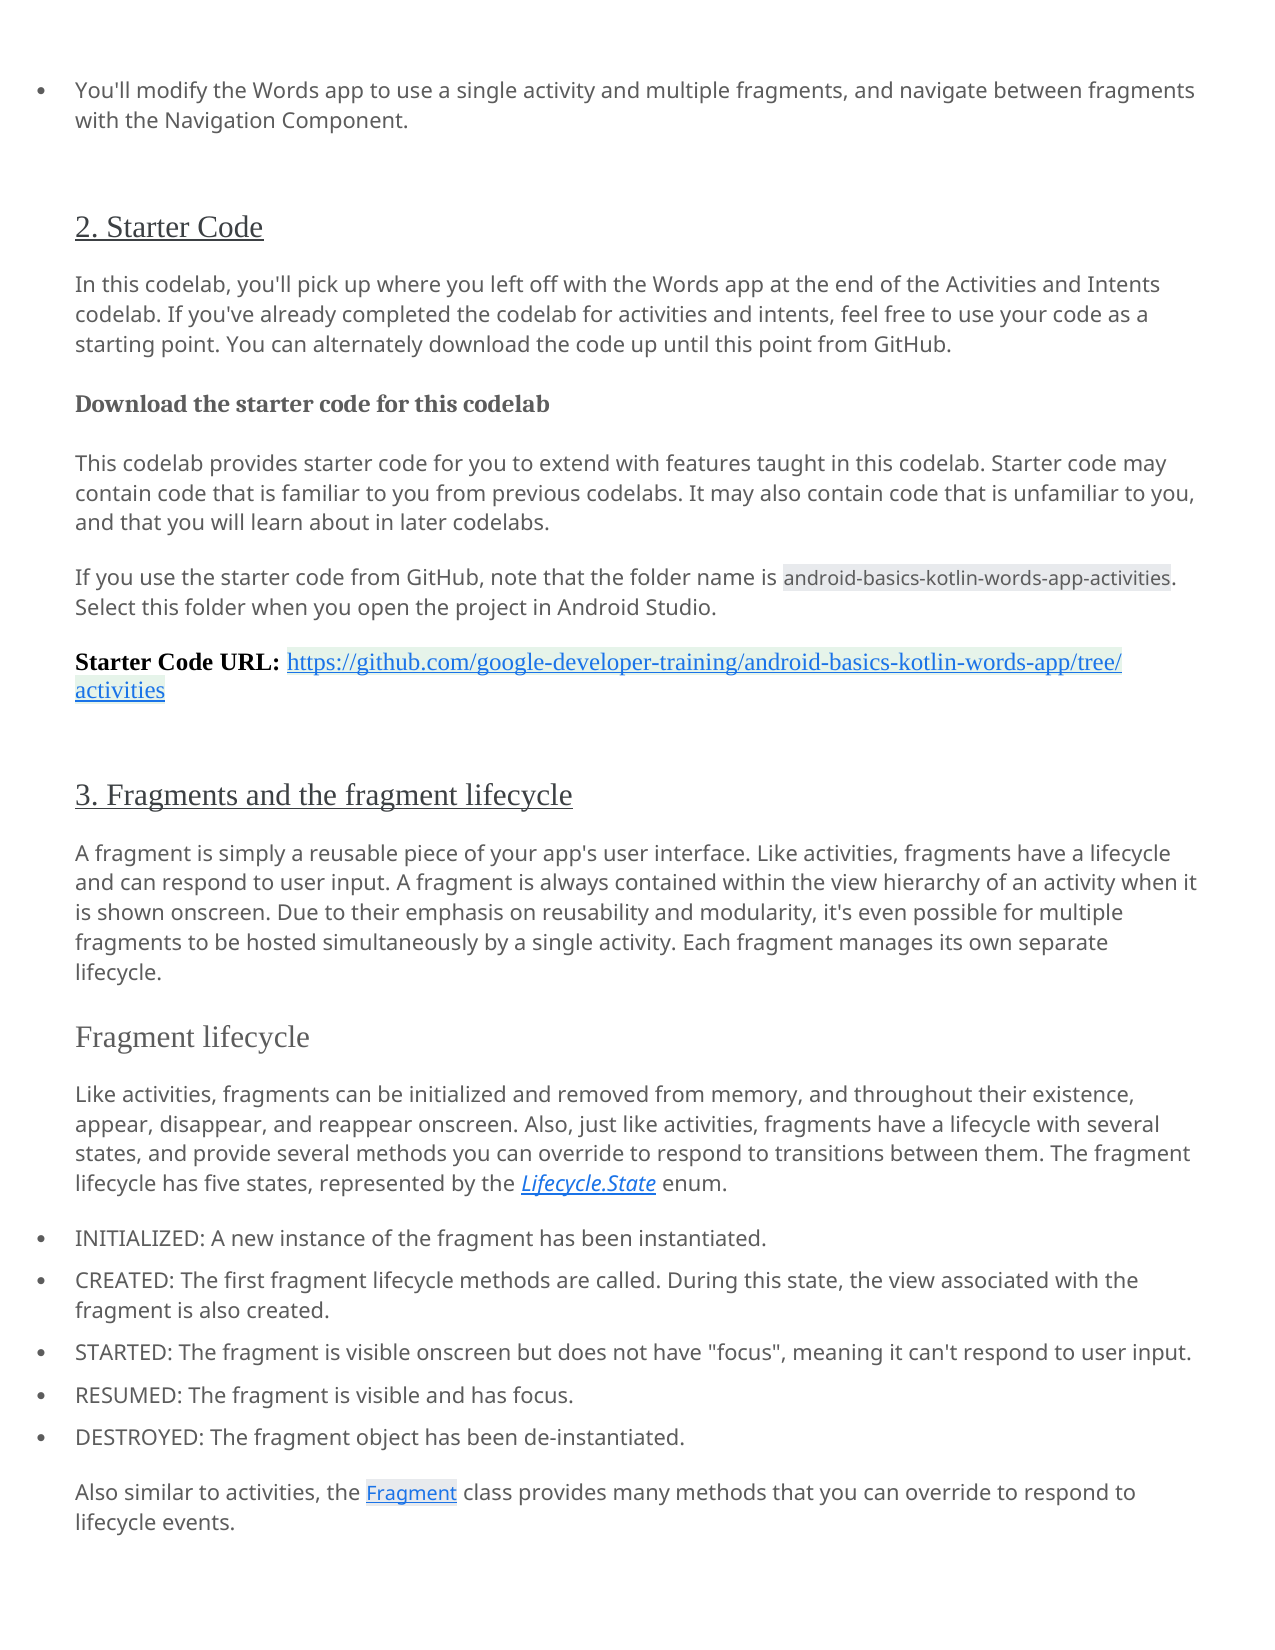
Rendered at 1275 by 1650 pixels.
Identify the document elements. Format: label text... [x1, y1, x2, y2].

subtitle Download the starter code for this codelab [75, 390, 1200, 418]
list STARTED: The fragment is visible onscreen but does not have "focus", meaning it can't respond to user input. [37, 1337, 1200, 1367]
subtitle 2. Starter Code [75, 208, 1200, 244]
text Like activities, fragments can be initialized and removed from memory, and throughout their existence, appear, disappear, and reappear onscreen. Also, just like activities, fragments have a lifecycle with several states, and provide several methods you can override to respond to transitions between them. The fragment lifecycle has five states, represented by the Lifecycle.State enum. [75, 1079, 1200, 1198]
text Also similar to activities, the Fragment class provides many methods that you can override to respond to lifecycle events. [75, 1477, 1200, 1536]
list RESUMED: The fragment is visible and has focus. [37, 1379, 1200, 1409]
subtitle Fragment lifecycle [75, 1018, 1200, 1054]
text If you use the starter code from GitHub, note that the folder name is android-basics-kotlin-words-app-activities. Select this folder when you open the project in Android Studio. [75, 562, 1200, 622]
list INITIALIZED: A new instance of the fragment has been instantiated. [37, 1223, 1200, 1253]
text A fragment is simply a reusable piece of your app's user interface. Like activities, fragments have a lifecycle and can respond to user input. A fragment is always contained within the view hierarchy of an activity when it is shown onscreen. Due to their emphasis on reusability and modularity, it's even possible for multiple fragments to be hosted simultaneously by a single activity. Each fragment manages its own separate lifecycle. [75, 838, 1200, 987]
text This codelab provides starter code for you to extend with features taught in this codelab. Starter code may contain code that is familiar to you from previous codelabs. It may also contain code that is unfamiliar to you, and that you will learn about in later codelabs. [75, 448, 1200, 537]
text In this codelab, you'll pick up where you left off with the Words app at the end of the Activities and Intents codelab. If you've already completed the codelab for activities and intents, feel free to use your code as a starting point. You can alternately download the code up until this point from GitHub. [75, 269, 1200, 358]
text Starter Code URL: https://github.com/google-developer-training/android-basics-kotlin-words-app/tree/activities [75, 647, 1200, 704]
subtitle 3. Fragments and the fragment lifecycle [75, 777, 1200, 813]
list You'll modify the Words app to use a single activity and multiple fragments, and navigate between fragments with the Navigation Component. [37, 75, 1200, 134]
list CREATED: The first fragment lifecycle methods are called. During this state, the view associated with the fragment is also created. [37, 1265, 1200, 1325]
list DESTROYED: The fragment object has been de-instantiated. [37, 1422, 1200, 1452]
